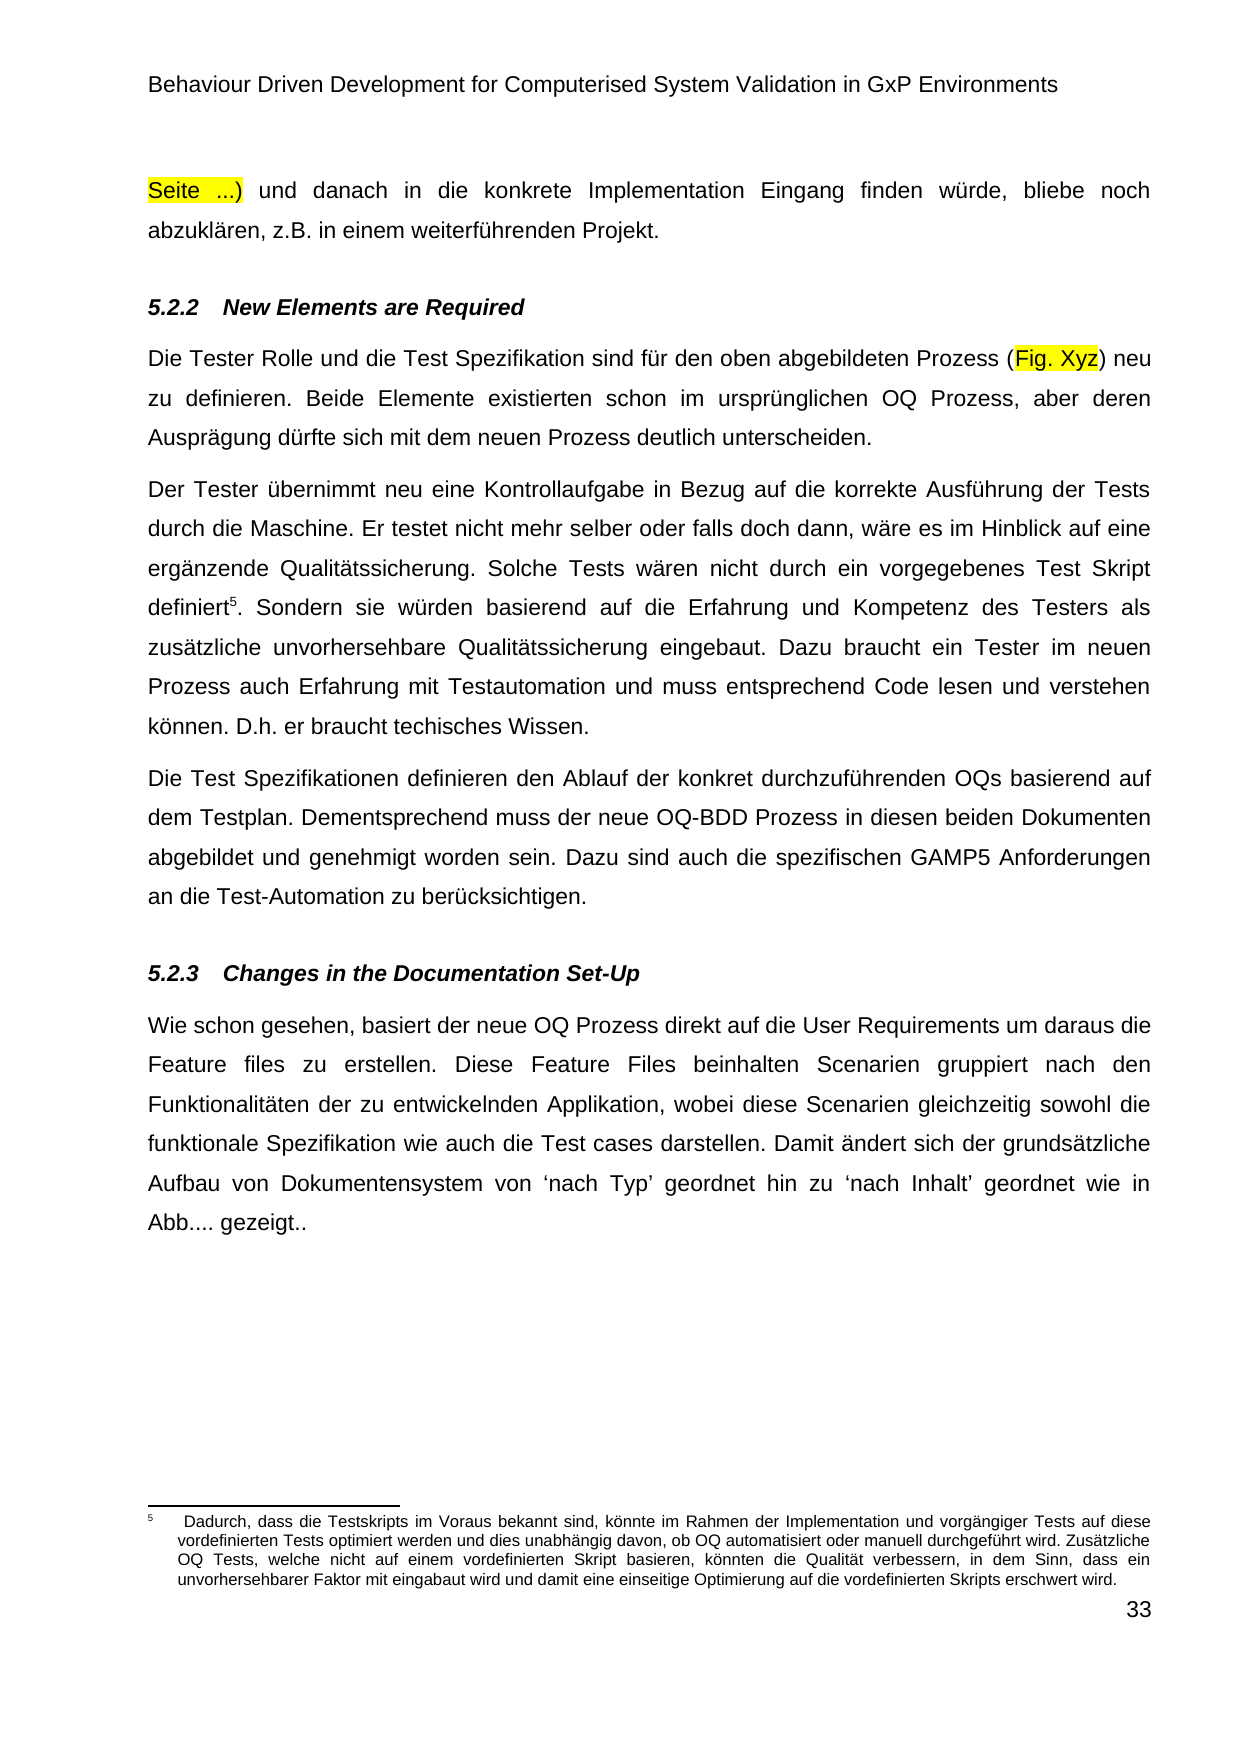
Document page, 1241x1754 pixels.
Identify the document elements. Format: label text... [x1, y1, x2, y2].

text Wie schon gesehen, basiert der neue OQ Prozess direkt auf die User Requirements um daraus die Feature files zu erstellen. Diese Feature Files beinhalten Scenarien gruppiert nach den Funktionalitäten der zu entwickelnden Applikation, wobei diese Scenarien gleichzeitig sowohl die funktionale Spezifikation wie auch die Test cases darstellen. Damit ändert sich der grundsätzliche Aufbau von Dokumentensystem von ‘nach Typ’ geordnet hin zu ‘nach Inhalt’ geordnet wie in Abb.... gezeigt.. [148, 1012, 1152, 1235]
subtitle Changes in the Documentation Set-Up [148, 960, 1152, 987]
text Die Test Spezifikationen definieren den Ablauf der konkret durchzuführenden OQs basierend auf dem Testplan. Dementsprechend muss der neue OQ-BDD Prozess in diesen beiden Dokumenten abgebildet und genehmigt worden sein. Dazu sind auch die spezifischen GAMP5 Anforderungen an die Test-Automation zu berücksichtigen. [148, 765, 1152, 909]
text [148, 177, 1152, 243]
subtitle New Elements are Required [148, 294, 1152, 320]
text Die Tester Rolle und die Test Spezifikation sind für den oben abgebildeten Prozess (Fig. Xyz) neu zu definieren. Beide Elemente existierten schon im ursprünglichen OQ Prozess, aber deren Ausprägung dürfte sich mit dem neuen Prozess deutlich unterscheiden. [148, 345, 1152, 450]
text Der Tester übernimmt neu eine Kontrollaufgabe in Bezug auf die korrekte Ausführung der Tests durch die Maschine. Er testet nicht mehr selber oder falls doch dann, wäre es im Hinblick auf eine ergänzende Qualitätssicherung. Solche Tests wären nicht durch ein vorgegebenes Test Skript definiert. Sondern sie würden basierend auf die Erfahrung und Kompetenz des Testers als zusätzliche unvorhersehbare Qualitätssicherung eingebaut. Dazu braucht ein Tester im neuen Prozess auch Erfahrung mit Testautomation und muss entsprechend Code lesen und verstehen können. D.h. er braucht techisches Wissen. [148, 476, 1152, 739]
